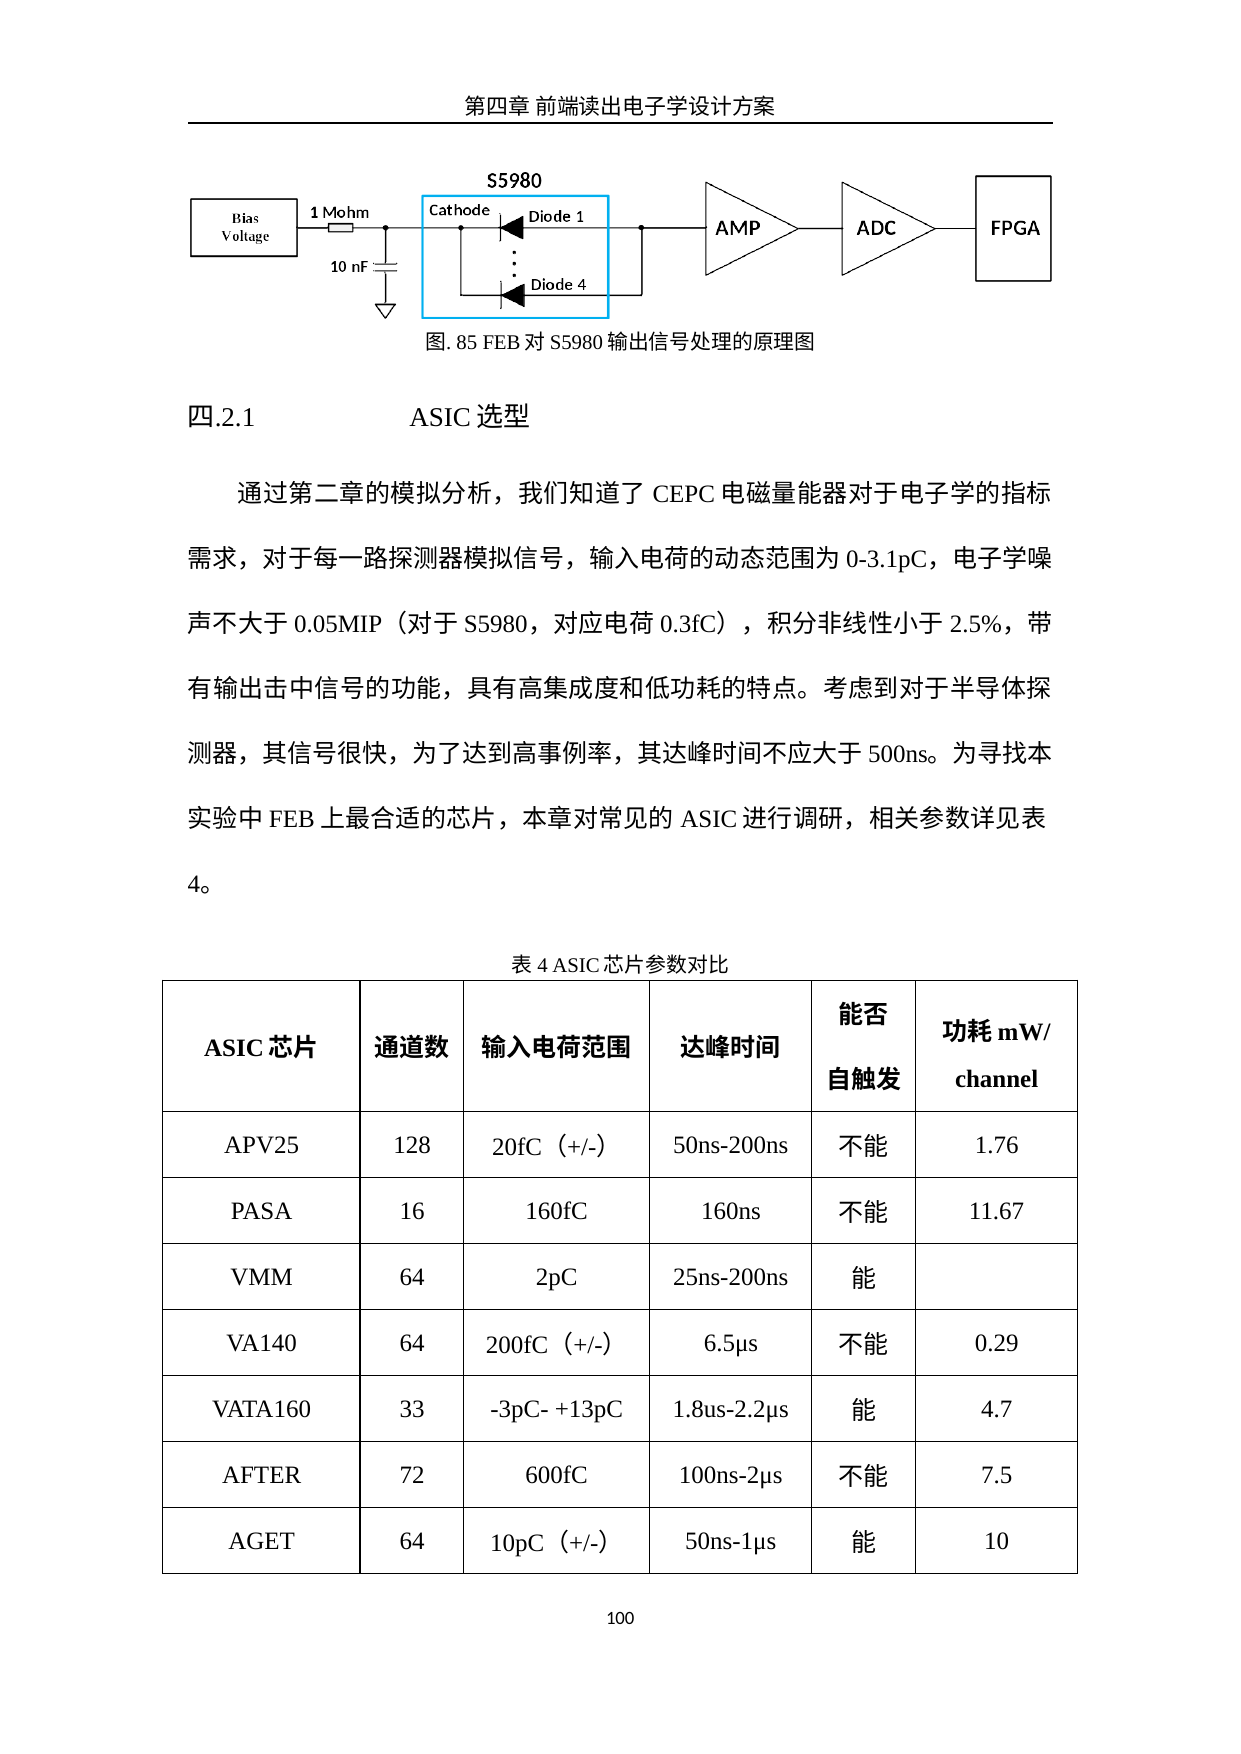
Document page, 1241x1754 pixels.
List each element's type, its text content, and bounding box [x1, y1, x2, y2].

table_cell 33 [361, 1376, 463, 1441]
table_cell 25ns-200ns [650, 1244, 811, 1309]
table_cell 11.67 [916, 1178, 1077, 1243]
table_cell 64 [361, 1244, 463, 1309]
text 表 4 ASIC芯片参数对比 [187, 947, 1053, 979]
table_cell 600fC [464, 1442, 649, 1507]
table_cell 72 [361, 1442, 463, 1507]
table_cell PASA [163, 1178, 359, 1243]
table_header 功耗mW/channel [916, 981, 1077, 1111]
table_cell 10pC（+/-） [464, 1508, 649, 1573]
table_cell 不能 [812, 1442, 915, 1507]
table_cell 4.7 [916, 1376, 1077, 1441]
table_cell 100ns-2μs [650, 1442, 811, 1507]
table_cell 128 [361, 1112, 463, 1177]
table_header 通道数 [361, 981, 463, 1111]
table_cell 能 [812, 1244, 915, 1309]
table_cell [916, 1244, 1077, 1309]
table_cell 6.5μs [650, 1310, 811, 1375]
table_cell 能 [812, 1508, 915, 1573]
text 图. 85 FEB对S5980输出信号处理的原理图 [187, 324, 1053, 357]
table_cell 1.8us-2.2μs [650, 1376, 811, 1441]
table_cell 160fC [464, 1178, 649, 1243]
table_cell -3pC- +13pC [464, 1376, 649, 1441]
table_cell 能 [812, 1376, 915, 1441]
subtitle ASIC选型 [187, 382, 1053, 447]
table_cell 160ns [650, 1178, 811, 1243]
table_cell AFTER [163, 1442, 359, 1507]
table_cell 50ns-1μs [650, 1508, 811, 1573]
table_header 输入电荷范围 [464, 981, 649, 1111]
table_cell 1.76 [916, 1112, 1077, 1177]
table_cell 64 [361, 1508, 463, 1573]
table_header 达峰时间 [650, 981, 811, 1111]
table_header 能否 自触发 [812, 981, 915, 1111]
table_cell 16 [361, 1178, 463, 1243]
table_header ASIC芯片 [163, 981, 359, 1111]
table_cell 7.5 [916, 1442, 1077, 1507]
table_cell 10 [916, 1508, 1077, 1573]
table_cell VA140 [163, 1310, 359, 1375]
table_cell 64 [361, 1310, 463, 1375]
text 通过第二章的模拟分析，我们知道了CEPC电磁量能器对于电子学的指标需求，对于每一路探测器模拟信号，输入电荷的动态范围为0-3.1pC，电子学噪声不大于0.05MIP（对于S5980，对应电荷0.3fC），积分非线性小于2.5%，带有输出击中信号的功能，具有高集成度和低功耗的特点。考虑到对于半导体探测器，其信号很快，为了达到高事例率，其达峰时间不应大于500ns。为寻找本实验中FEB上最合适的芯片，本章对常见的ASIC进行调研，相关参数详见表 4。 [187, 459, 1053, 914]
table_cell VATA160 [163, 1376, 359, 1441]
table_cell 200fC（+/-） [464, 1310, 649, 1375]
table_cell 2pC [464, 1244, 649, 1309]
table_cell 20fC（+/-） [464, 1112, 649, 1177]
table_cell 不能 [812, 1112, 915, 1177]
table_cell 50ns-200ns [650, 1112, 811, 1177]
table_cell VMM [163, 1244, 359, 1309]
table_cell 不能 [812, 1178, 915, 1243]
table_cell AGET [163, 1508, 359, 1573]
table_cell 0.29 [916, 1310, 1077, 1375]
table_cell APV25 [163, 1112, 359, 1177]
table_cell 不能 [812, 1310, 915, 1375]
